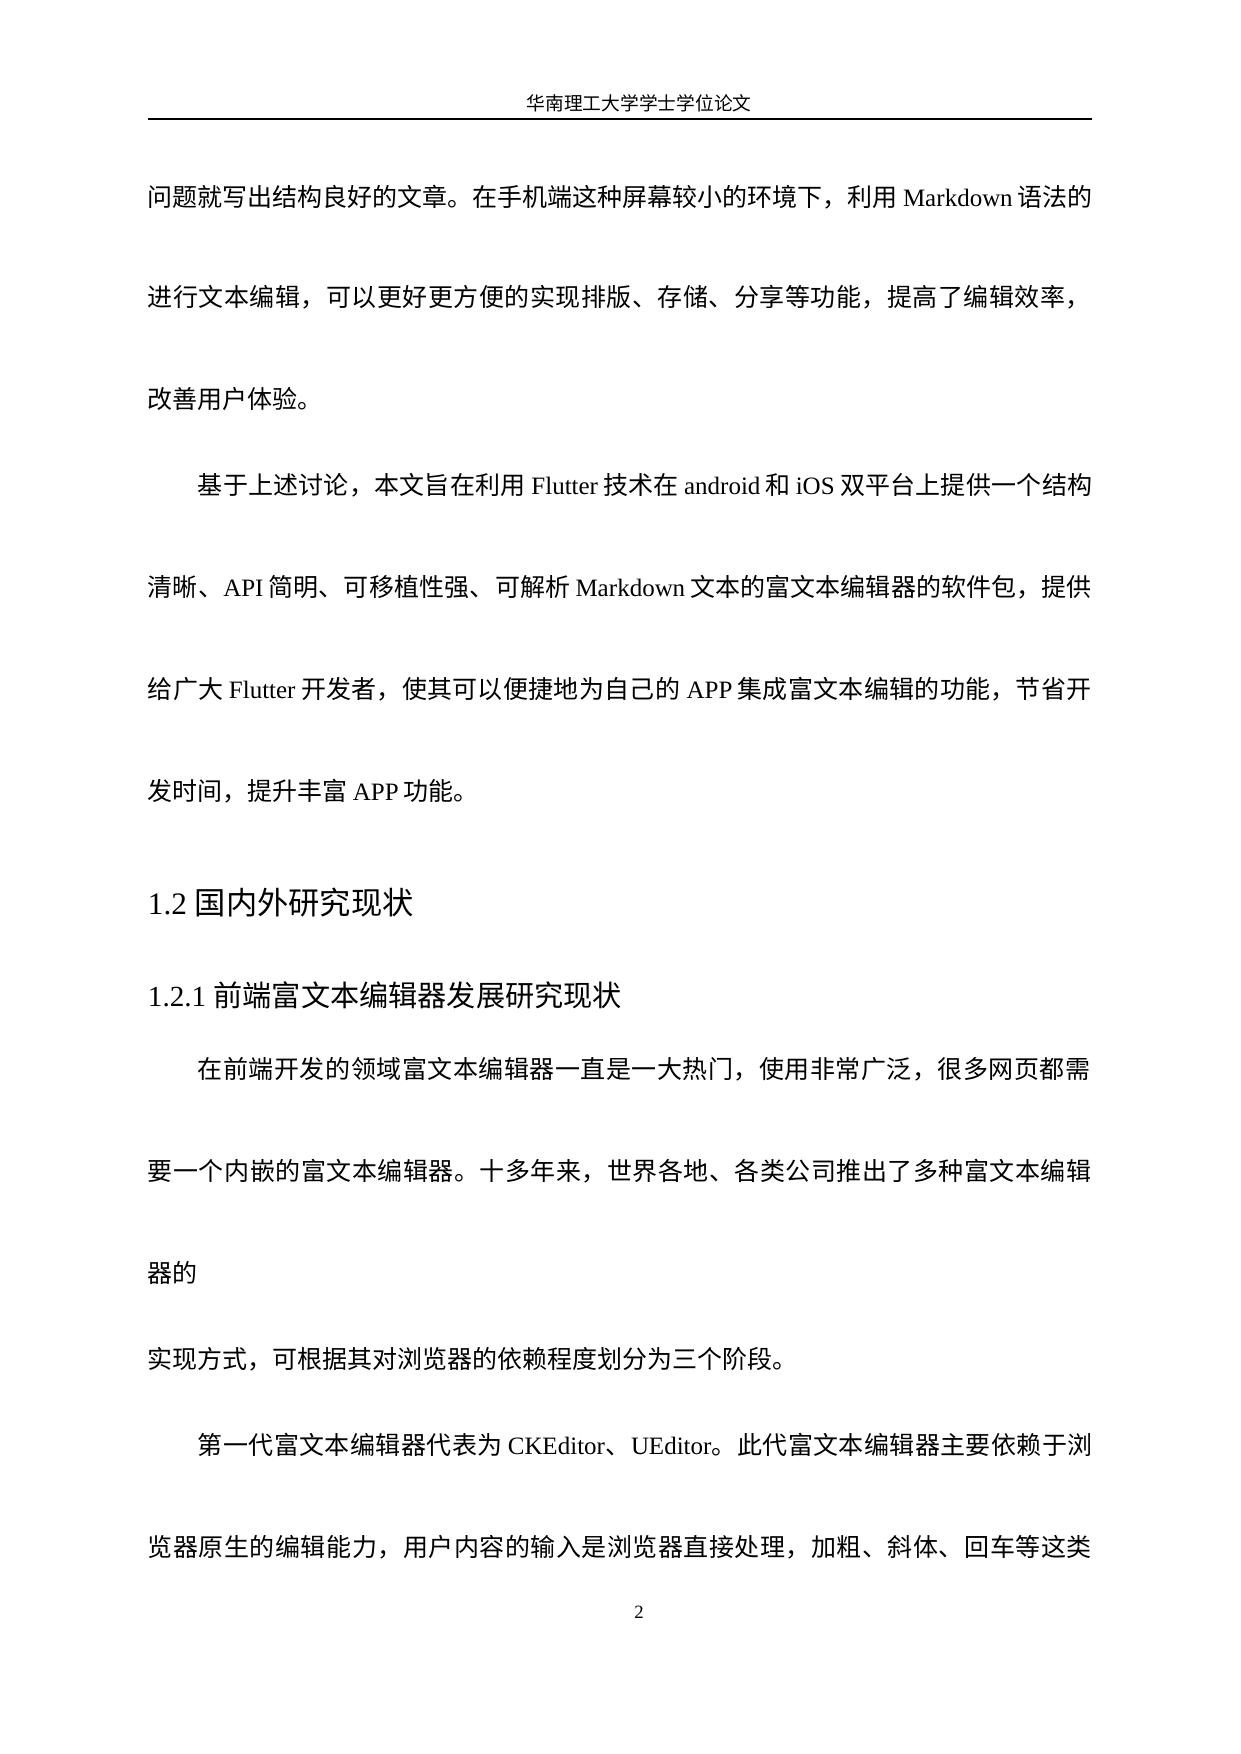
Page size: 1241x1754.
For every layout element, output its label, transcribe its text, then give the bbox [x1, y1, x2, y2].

text 实现方式，可根据其对浏览器的依赖程度划分为三个阶段。 [148, 1323, 1092, 1391]
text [148, 161, 1092, 433]
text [148, 1409, 1092, 1579]
subtitle 1.2.1 前端富文本编辑器发展研究现状 [148, 959, 1092, 1027]
text 在前端开发的领域富文本编辑器一直是一大热门，使用非常广泛，很多网页都需要一个内嵌的富文本编辑器。十多年来，世界各地、各类公司推出了多种富文本编辑器的 [148, 1033, 1092, 1305]
subtitle 1.2 国内外研究现状 [148, 866, 1092, 934]
text 基于上述讨论，本文旨在利用Flutter技术在android和iOS双平台上提供一个结构清晰、API简明、可移植性强、可解析Markdown文本的富文本编辑器的软件包，提供给广大Flutter开发者，使其可以便捷地为自己的APP集成富文本编辑的功能，节省开发时间，提升丰富APP功能。 [148, 450, 1092, 823]
